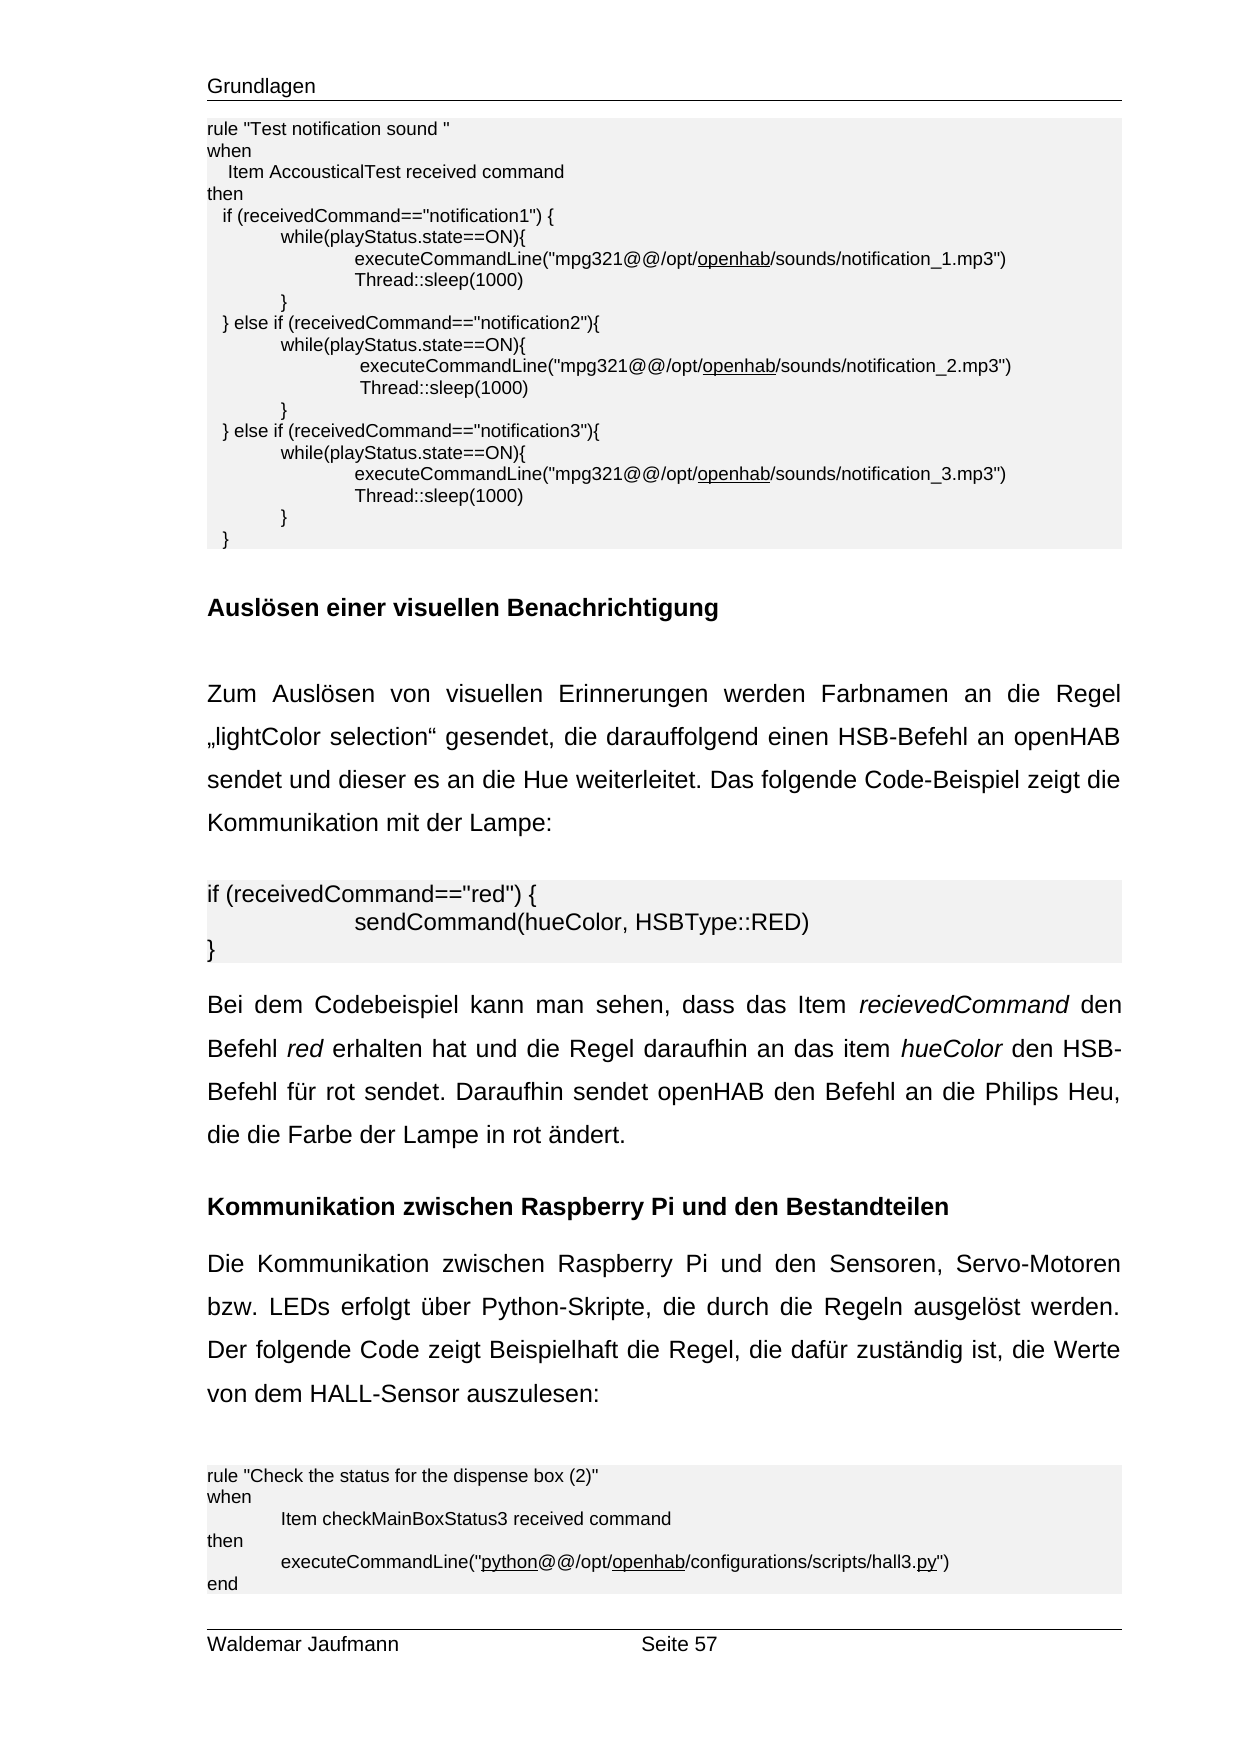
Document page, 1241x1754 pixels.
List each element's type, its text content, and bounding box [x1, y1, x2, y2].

text } else if (receivedCommand=="notification3"){ [207, 420, 1122, 442]
text if (receivedCommand=="notification1") { [207, 204, 1122, 226]
text } else if (receivedCommand=="notification2"){ [207, 312, 1122, 334]
text if (receivedCommand=="red") { [207, 880, 1122, 908]
text rule "Test notification sound " [207, 118, 1122, 140]
text } [207, 291, 1122, 312]
text Thread::sleep(1000) [207, 485, 1122, 506]
text Thread::sleep(1000) [207, 377, 1122, 398]
text } [207, 935, 1122, 963]
text } [207, 506, 1122, 528]
text executeCommandLine("mpg321@@/opt/openhab/sounds/notification_3.mp3") [207, 463, 1122, 485]
text while(playStatus.state==ON){ [207, 226, 1122, 247]
text executeCommandLine("mpg321@@/opt/openhab/sounds/notification_1.mp3") [207, 247, 1122, 269]
text Die Kommunikation zwischen Raspberry Pi und den Sensoren, Servo-Motoren bzw. LEDs erfolgt über Python-Skripte, die durch die Regeln ausgelöst werden. Der folgende Code zeigt Beispielhaft die Regel, die dafür zuständig ist, die Werte von dem HALL-Sensor auszulesen: [207, 1249, 1122, 1407]
text executeCommandLine("python@@/opt/openhab/configurations/scripts/hall3.py") [207, 1551, 1122, 1573]
text Item AccousticalTest received command [207, 161, 1122, 183]
text } [207, 398, 1122, 420]
text end [207, 1573, 1122, 1594]
text Zum Auslösen von visuellen Erinnerungen werden Farbnamen an die Regel „lightColor selection“ gesendet, die darauffolgend einen HSB-Befehl an openHAB sendet und dieser es an die Hue weiterleitet. Das folgende Code-Beispiel zeigt die Kommunikation mit der Lampe: [207, 679, 1122, 837]
text Kommunikation zwischen Raspberry Pi und den Bestandteilen [207, 1192, 1122, 1220]
text executeCommandLine("mpg321@@/opt/openhab/sounds/notification_2.mp3") [207, 355, 1122, 377]
text rule "Check the status for the dispense box (2)" [207, 1465, 1122, 1486]
text sendCommand(hueColor, HSBType::RED) [207, 908, 1122, 935]
text Auslösen einer visuellen Benachrichtigung [207, 592, 1122, 621]
text while(playStatus.state==ON){ [207, 442, 1122, 463]
text when [207, 140, 1122, 161]
text } [207, 528, 1122, 549]
text Item checkMainBoxStatus3 received command [207, 1508, 1122, 1529]
text then [207, 1529, 1122, 1551]
text Thread::sleep(1000) [207, 269, 1122, 291]
text then [207, 183, 1122, 204]
text Bei dem Codebeispiel kann man sehen, dass das Item recievedCommand den Befehl red erhalten hat und die Regel daraufhin an das item hueColor den HSB-Befehl für rot sendet. Daraufhin sendet openHAB den Befehl an die Philips Heu, die die Farbe der Lampe in rot ändert. [207, 990, 1122, 1148]
text when [207, 1486, 1122, 1508]
text while(playStatus.state==ON){ [207, 334, 1122, 355]
